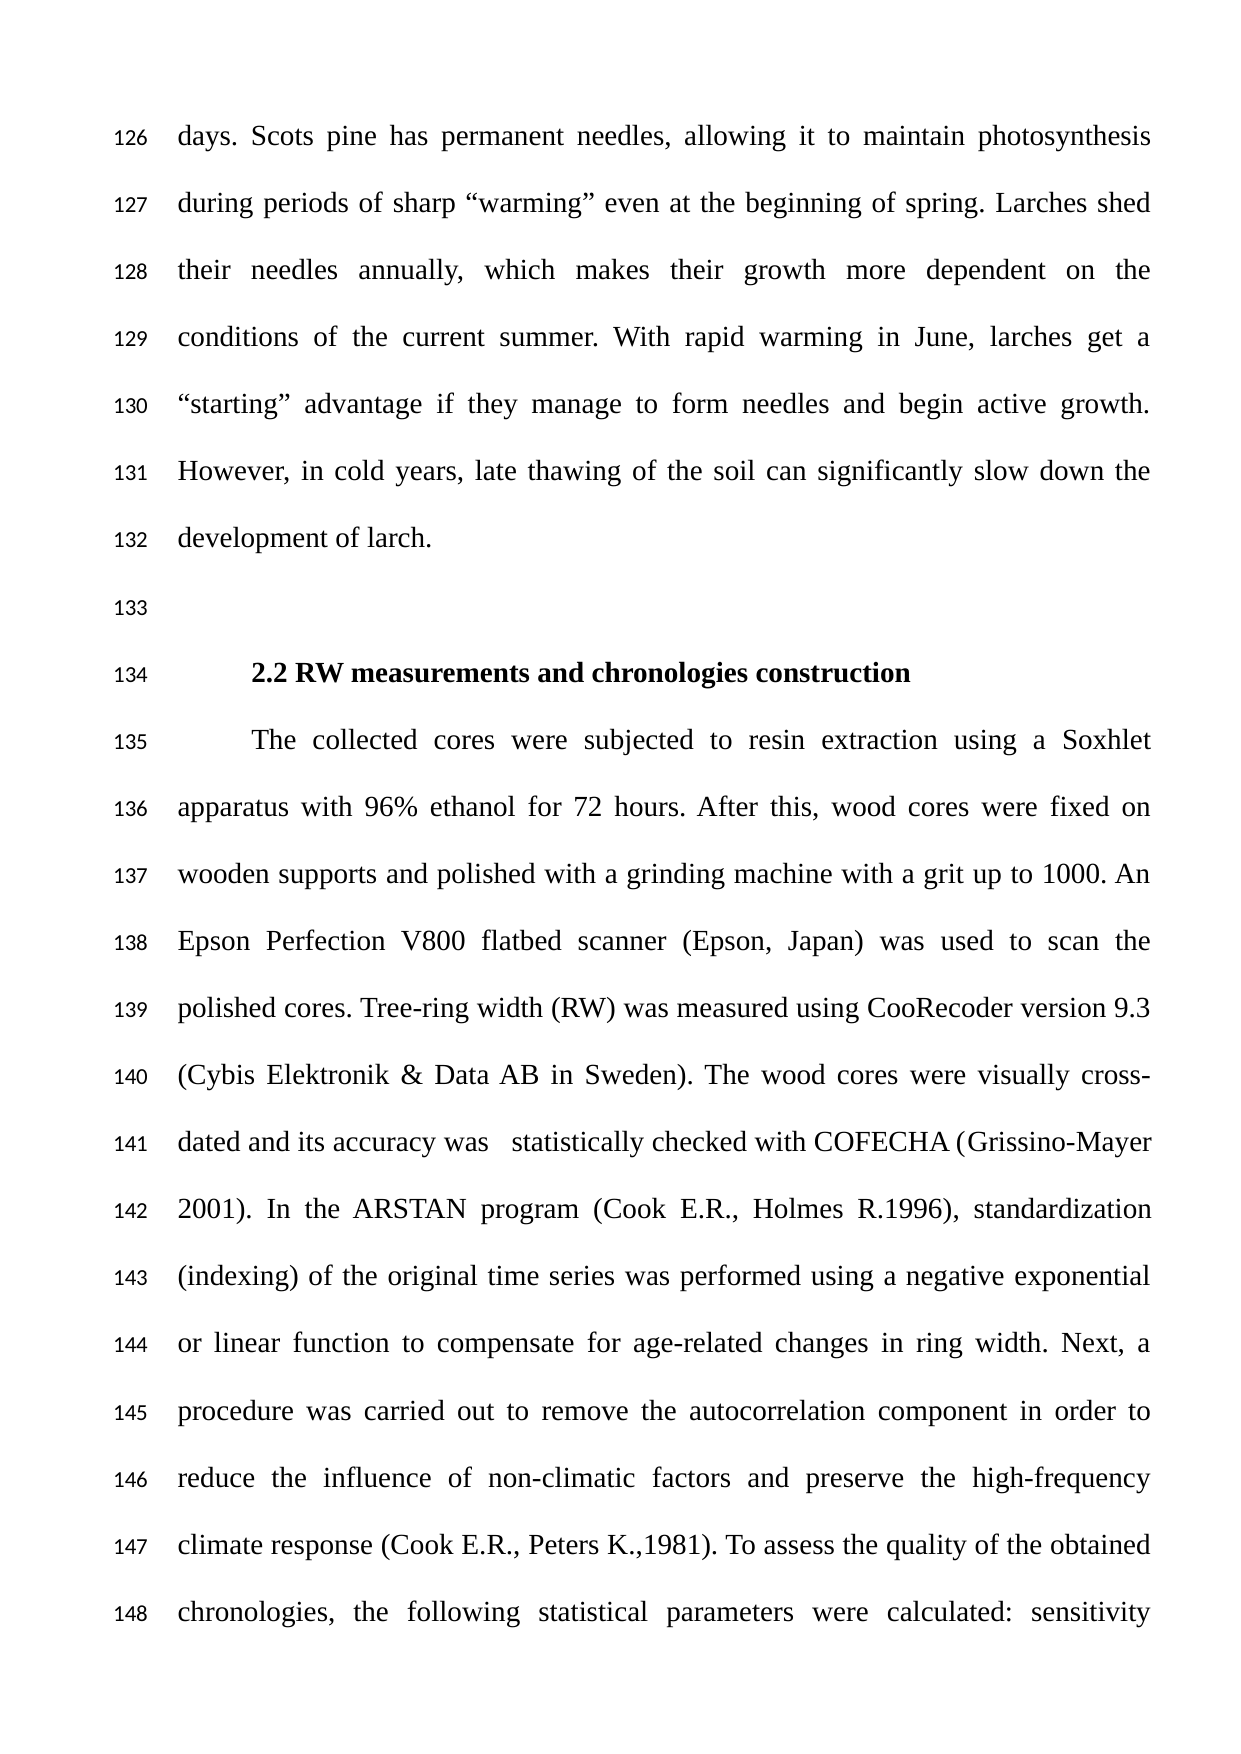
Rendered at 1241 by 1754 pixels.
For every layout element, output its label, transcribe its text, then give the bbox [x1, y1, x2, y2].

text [177, 722, 1152, 1627]
text 2.2 RW measurements and chronologies construction [177, 655, 1152, 688]
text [177, 118, 1152, 554]
